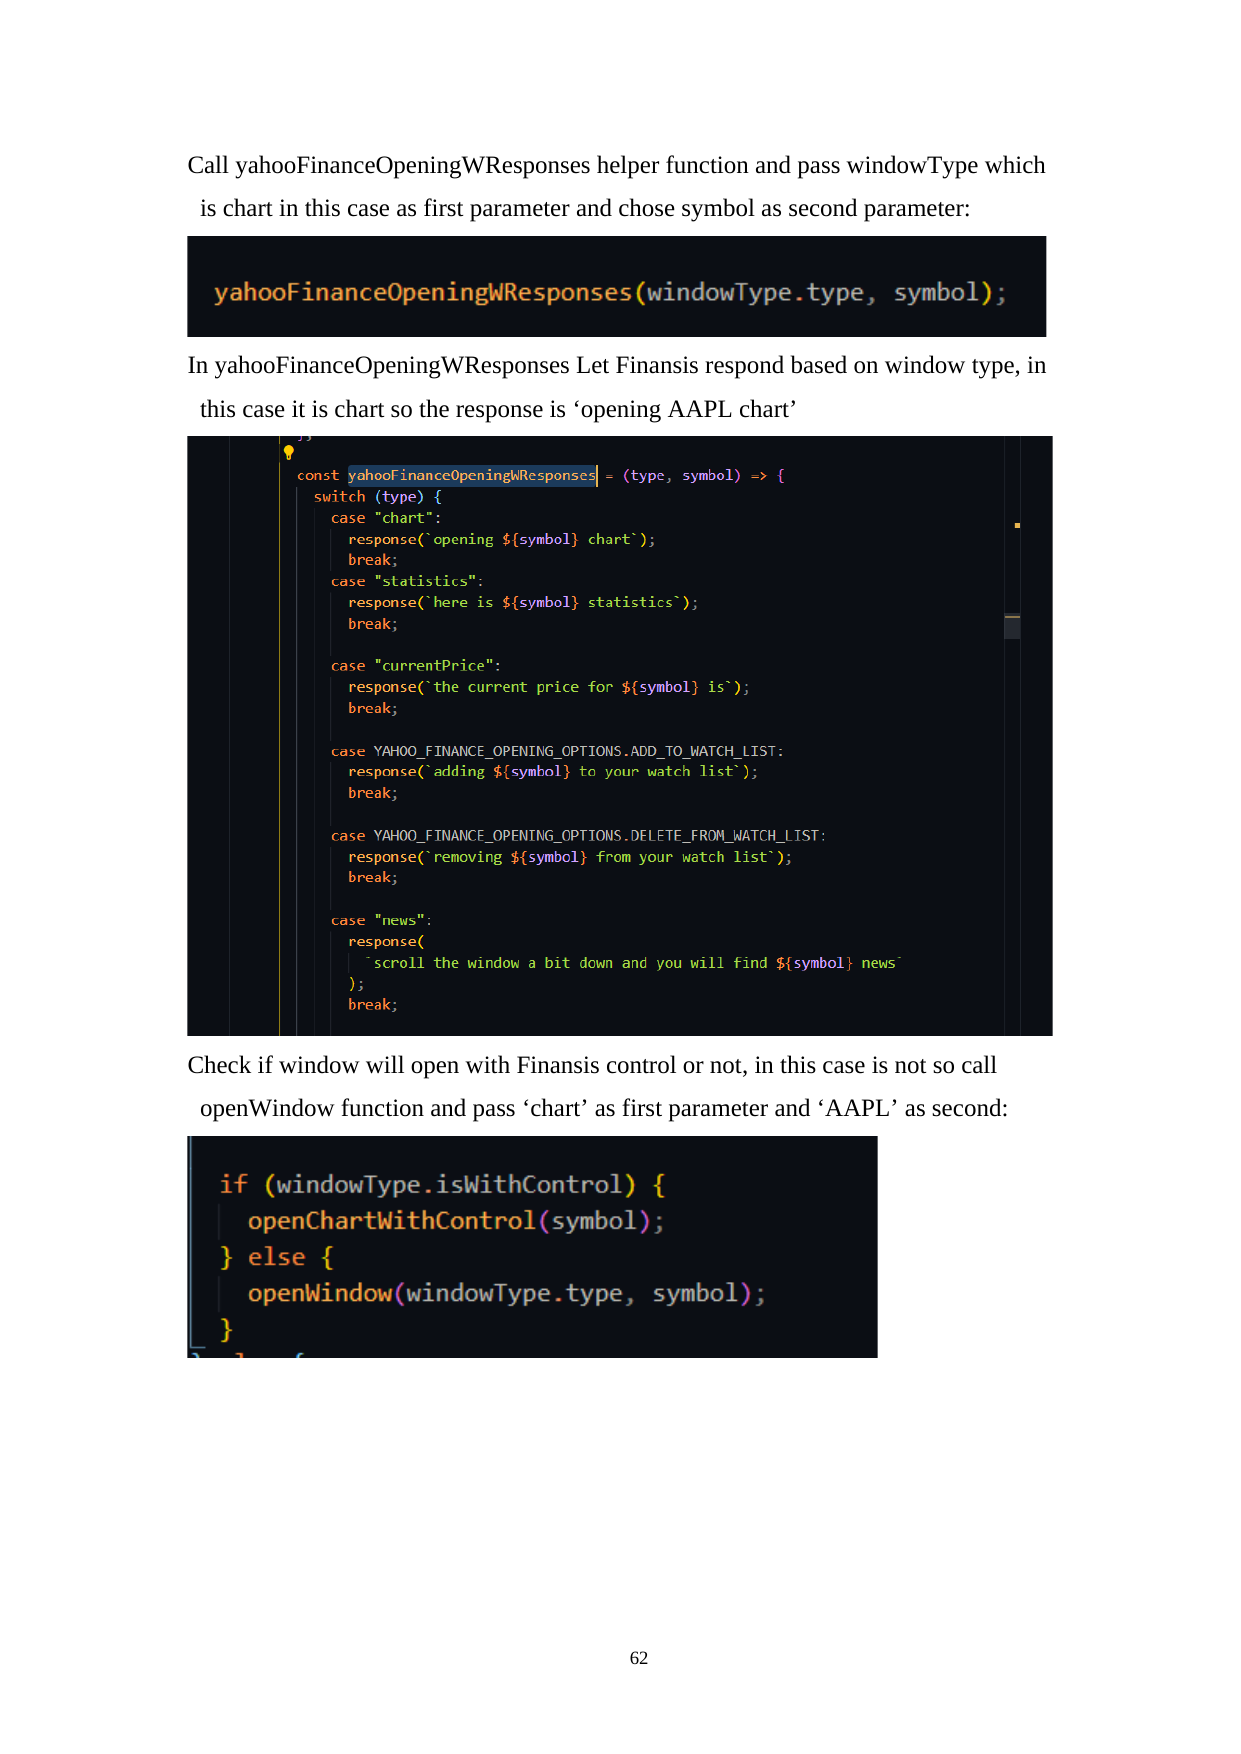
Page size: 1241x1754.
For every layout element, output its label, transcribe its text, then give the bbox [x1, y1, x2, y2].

list Check if window will open with Finansis control or not, in this case is not so call openWindow function and pass ‘chart’ as first parameter and ‘AAPL’ as second: [187, 1050, 1053, 1122]
list In yahooFinanceOpeningWResponses Let Finansis respond based on window type, in this case it is chart so the response is ‘opening AAPL chart’ [187, 351, 1053, 422]
list Call yahooFinanceOpeningWResponses helper function and pass windowType which is chart in this case as first parameter and chose symbol as second parameter: [187, 150, 1053, 222]
picture [187, 436, 1053, 1036]
picture [187, 236, 1047, 337]
picture [187, 1136, 878, 1358]
